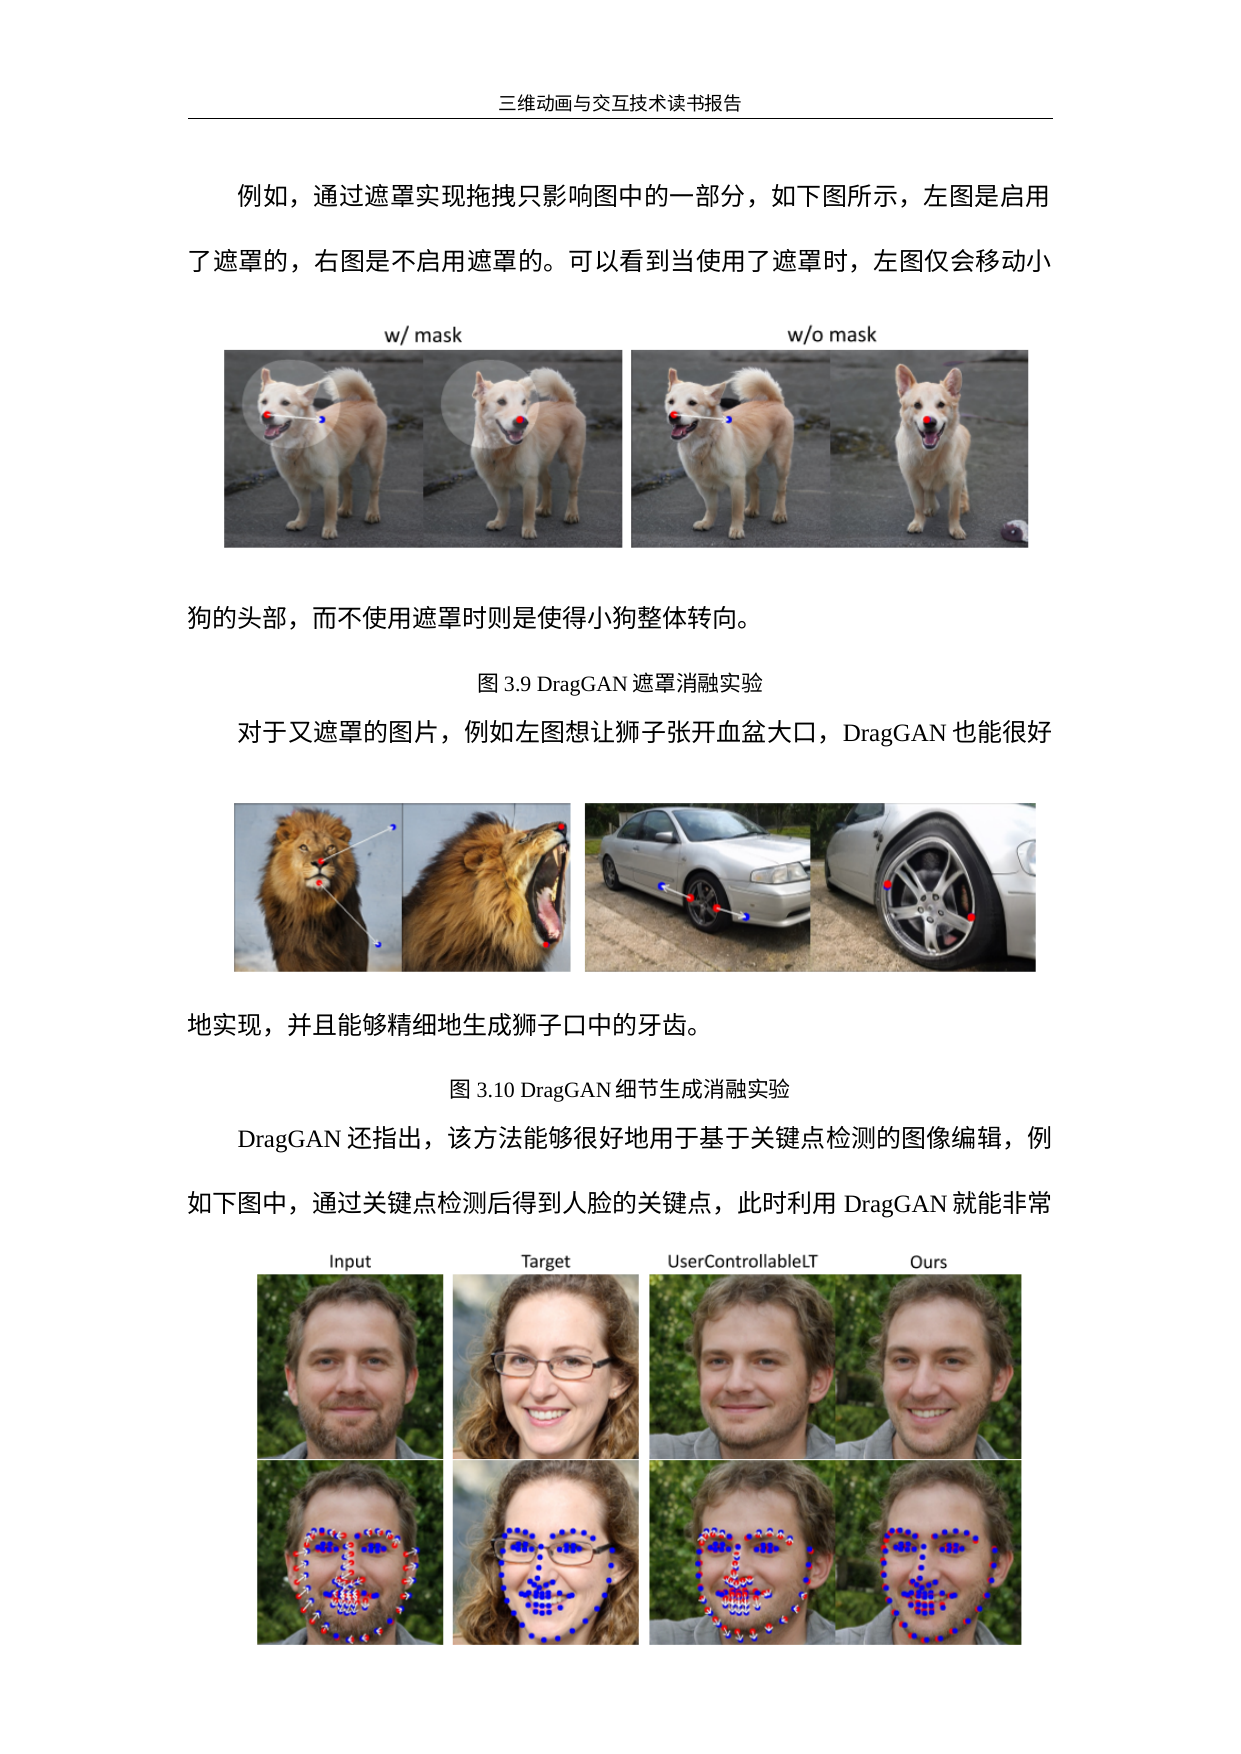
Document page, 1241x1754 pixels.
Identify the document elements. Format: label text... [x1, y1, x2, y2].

picture [222, 312, 1041, 556]
picture [225, 793, 1038, 982]
picture [253, 1251, 1031, 1652]
text DragGAN还指出，该方法能够很好地用于基于关键点检测的图像编辑，例如下图中，通过关键点检测后得到人脸的关键点，此时利用DragGAN就能非常方便地将一个人像的姿势迁移到另一个人像中。 [187, 1104, 1053, 1234]
